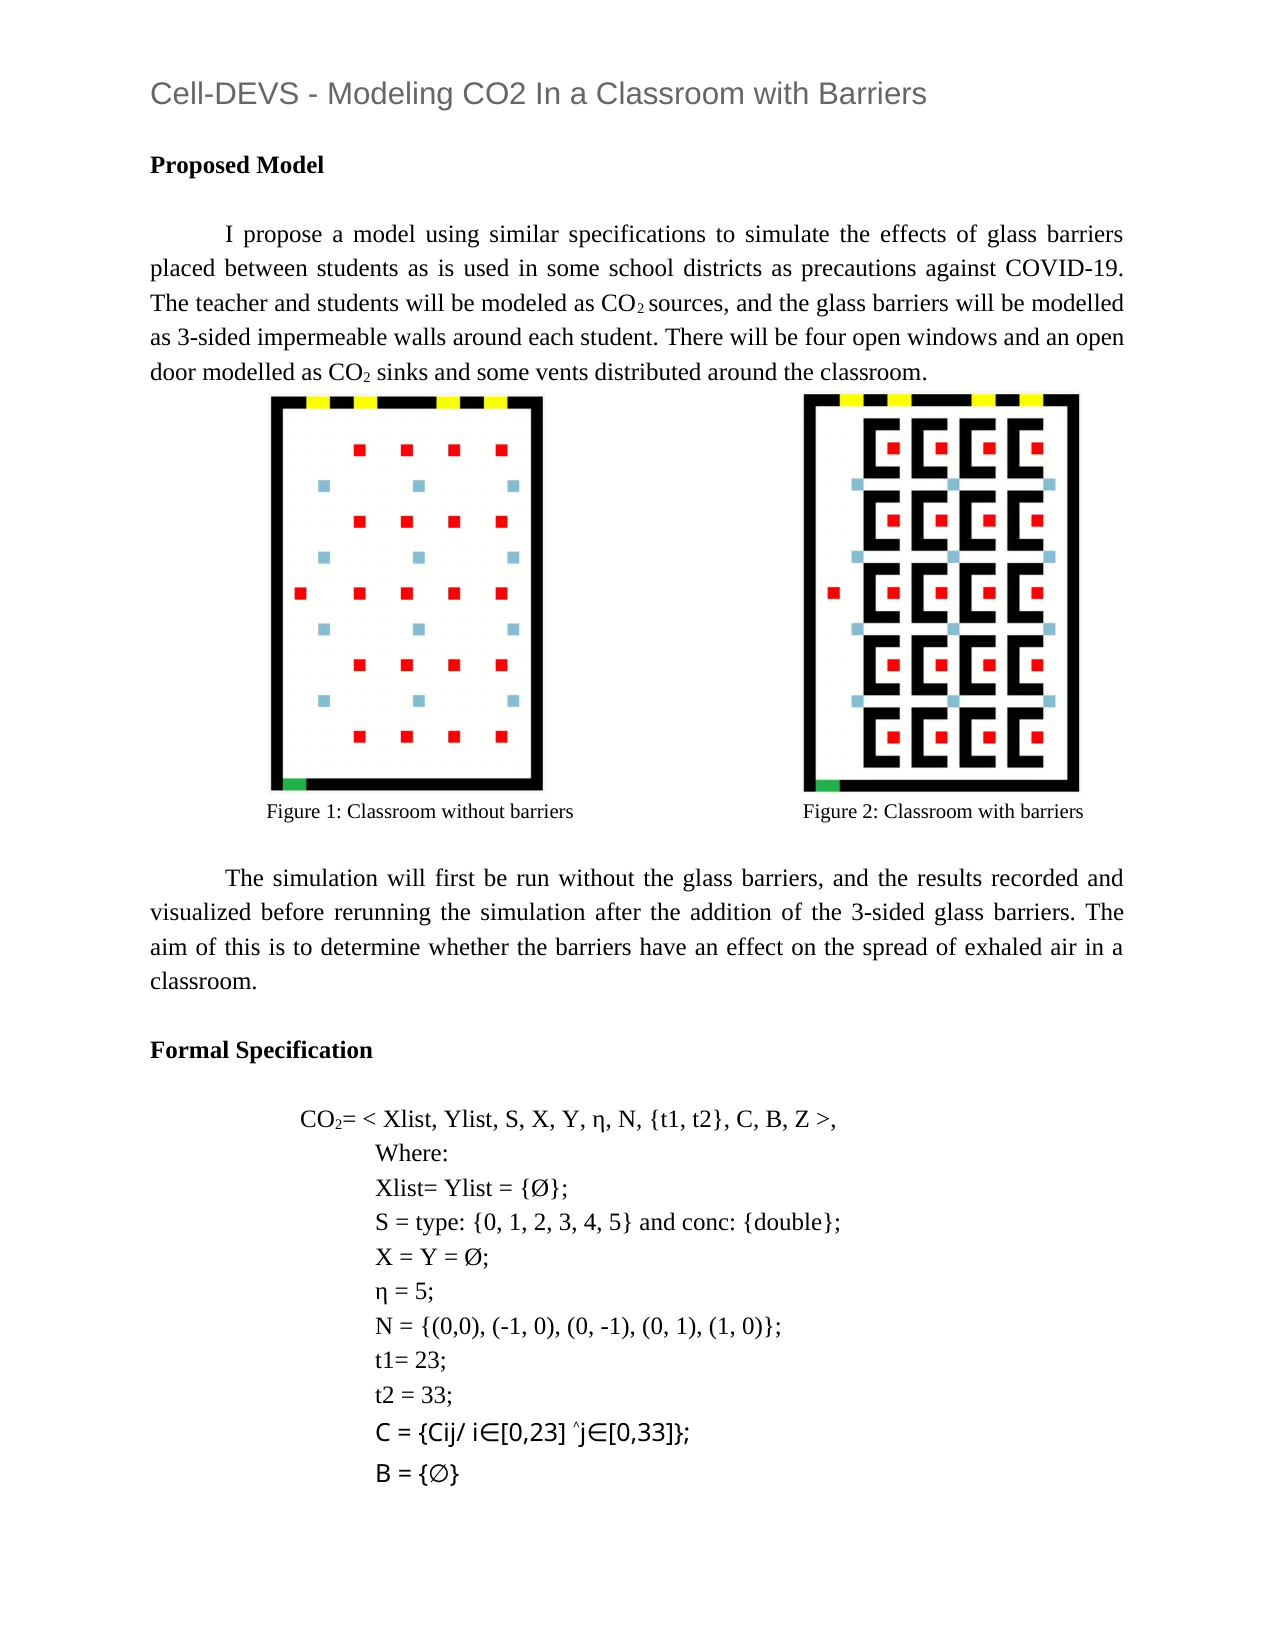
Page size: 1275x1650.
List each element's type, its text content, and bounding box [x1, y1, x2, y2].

text C = {Cij/ i∈[0,23] ˄j∈[0,33]}; [300, 1414, 1125, 1448]
text t2 = 33; [300, 1380, 1125, 1409]
text Where: [300, 1138, 1125, 1167]
text The simulation will first be run without the glass barriers, and the results recorded and visualized before rerunning the simulation after the addition of the 3-sided glass barriers. The aim of this is to determine whether the barriers have an effect on the spread of exhaled air in a classroom. [150, 863, 1125, 995]
text B = {∅} [300, 1455, 1125, 1489]
text t1= 23; [300, 1345, 1125, 1374]
text Proposed Model [150, 150, 1125, 179]
text I propose a model using similar specifications to simulate the effects of glass barriers placed between students as is used in some school districts as precautions against COVID-19. The teacher and students will be modeled as CO2 sources, and the glass barriers will be modelled as 3-sided impermeable walls around each student. There will be four open windows and an open door modelled as CO2 sinks and some vents distributed around the classroom. [150, 219, 1125, 386]
text S = type: {0, 1, 2, 3, 4, 5} and conc: {double}; [300, 1207, 1125, 1236]
text Formal Specification [150, 1035, 1125, 1064]
picture [801, 391, 1082, 794]
text η = 5; [300, 1276, 1125, 1305]
picture [268, 393, 546, 794]
text X = Y = Ø; [300, 1242, 1125, 1271]
text CO2= < Xlist, Ylist, S, X, Y, η, N, {t1, t2}, C, B, Z >, [225, 1104, 1125, 1133]
text Figure 1: Classroom without barriers Figure 2: Classroom with barriers [150, 799, 1125, 823]
text Xlist= Ylist = {Ø}; [300, 1173, 1125, 1202]
text N = {(0,0), (-1, 0), (0, -1), (0, 1), (1, 0)}; [300, 1311, 1125, 1340]
